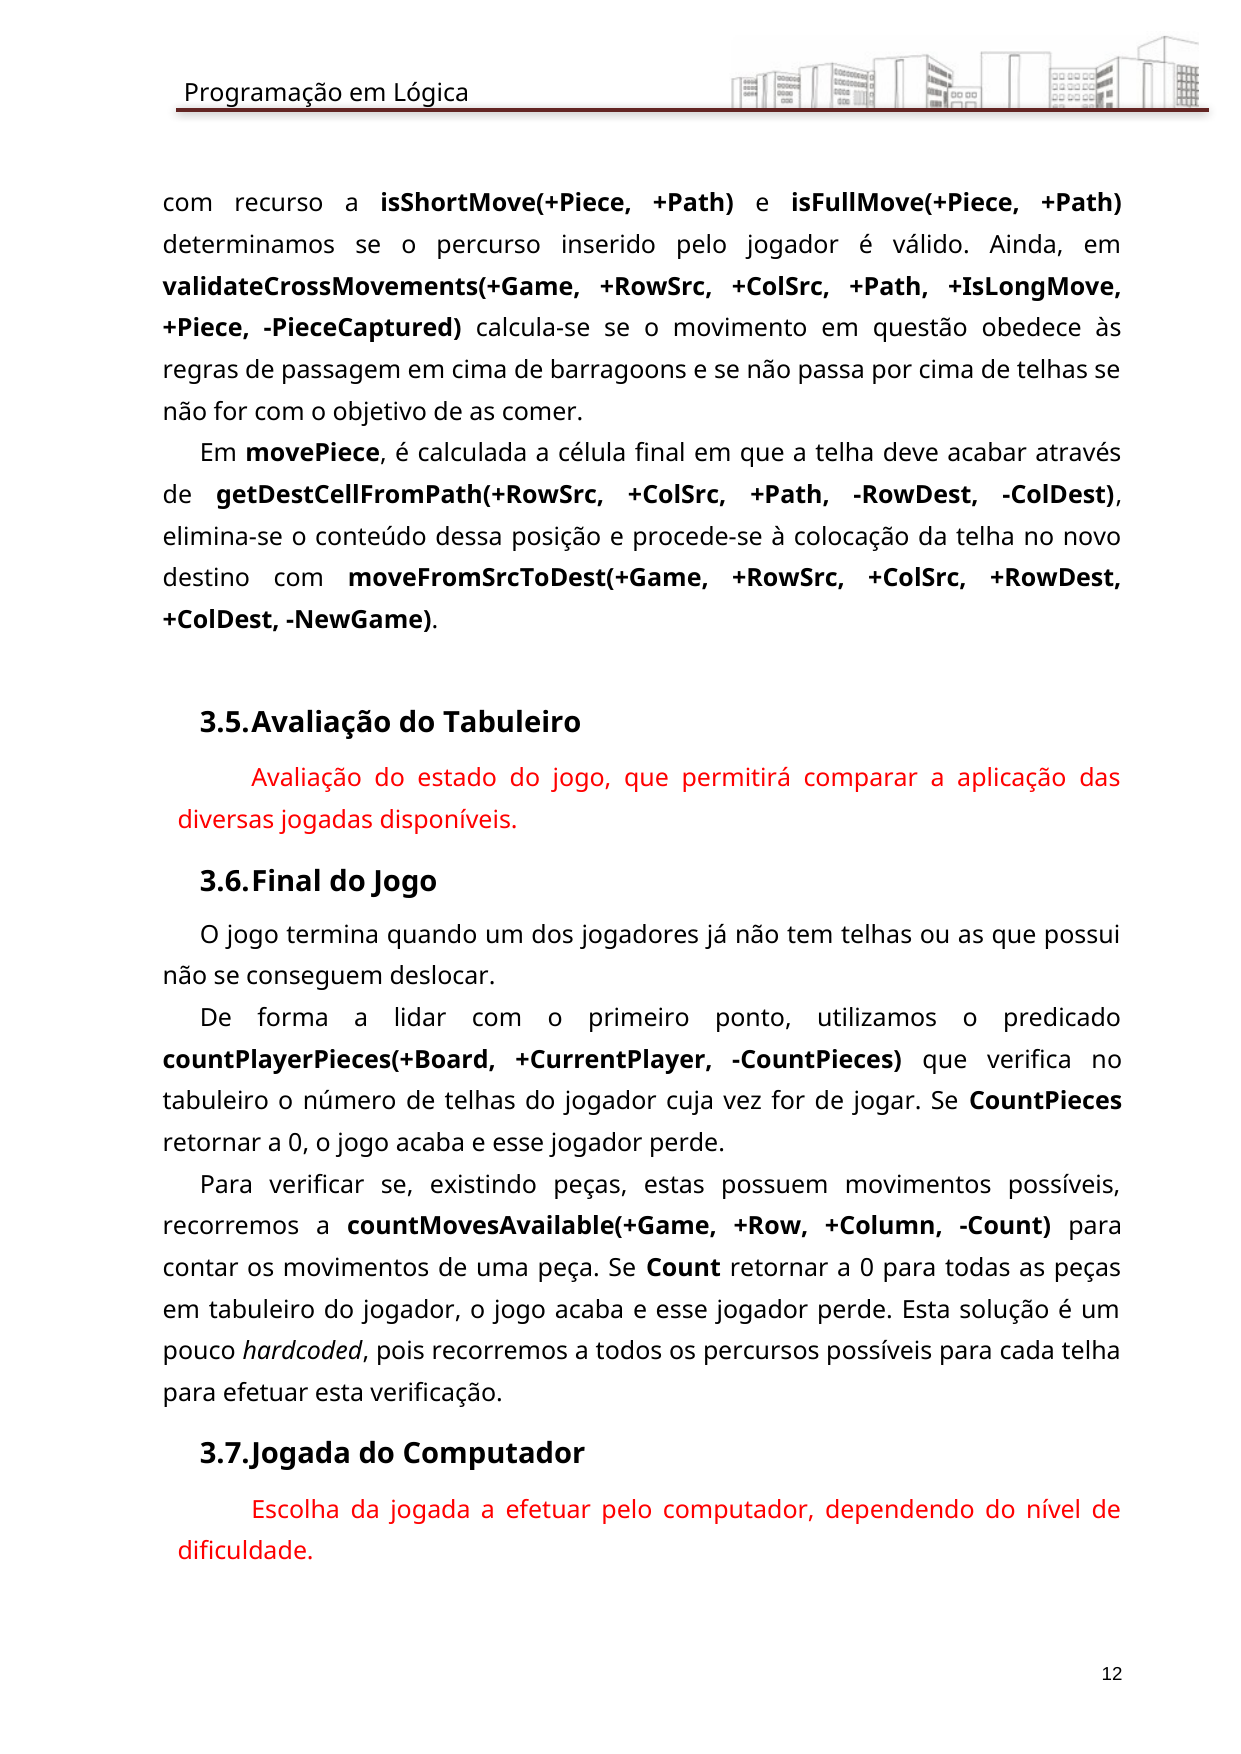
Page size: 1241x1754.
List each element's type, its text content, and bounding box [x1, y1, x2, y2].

subtitle Final do Jogo [162, 858, 1122, 899]
text Para verificar se, existindo peças, estas possuem movimentos possíveis, recorremos a countMovesAvailable(+Game, +Row, +Column, -Count) para contar os movimentos de uma peça. Se Count retornar a 0 para todas as peças em tabuleiro do jogador, o jogo acaba e esse jogador perde. Esta solução é um pouco hardcoded, pois recorremos a todos os percursos possíveis para cada telha para efetuar esta verificação. [162, 1160, 1122, 1410]
text Em movePiece, é calculada a célula final em que a telha deve acabar através de getDestCellFromPath(+RowSrc, +ColSrc, +Path, -RowDest, -ColDest), elimina-se o conteúdo dessa posição e procede-se à colocação da telha no novo destino com moveFromSrcToDest(+Game, +RowSrc, +ColSrc, +RowDest, +ColDest, -NewGame). [162, 428, 1122, 637]
subtitle Avaliação do Tabuleiro [162, 699, 1122, 741]
text Avaliação do estado do jogo, que permitirá comparar a aplicação das diversas jogadas disponíveis. [177, 753, 1122, 837]
text De forma a lidar com o primeiro ponto, utilizamos o predicado countPlayerPieces(+Board, +CurrentPlayer, -CountPieces) que verifica no tabuleiro o número de telhas do jogador cuja vez for de jogar. Se CountPieces retornar a 0, o jogo acaba e esse jogador perde. [162, 993, 1122, 1160]
text O jogo termina quando um dos jogadores já não tem telhas ou as que possui não se conseguem deslocar. [162, 910, 1122, 993]
picture [729, 31, 1199, 108]
subtitle Jogada do Computador [162, 1431, 1122, 1472]
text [162, 178, 1122, 428]
text Escolha da jogada a efetuar pelo computador, dependendo do nível de dificuldade. [177, 1485, 1122, 1568]
